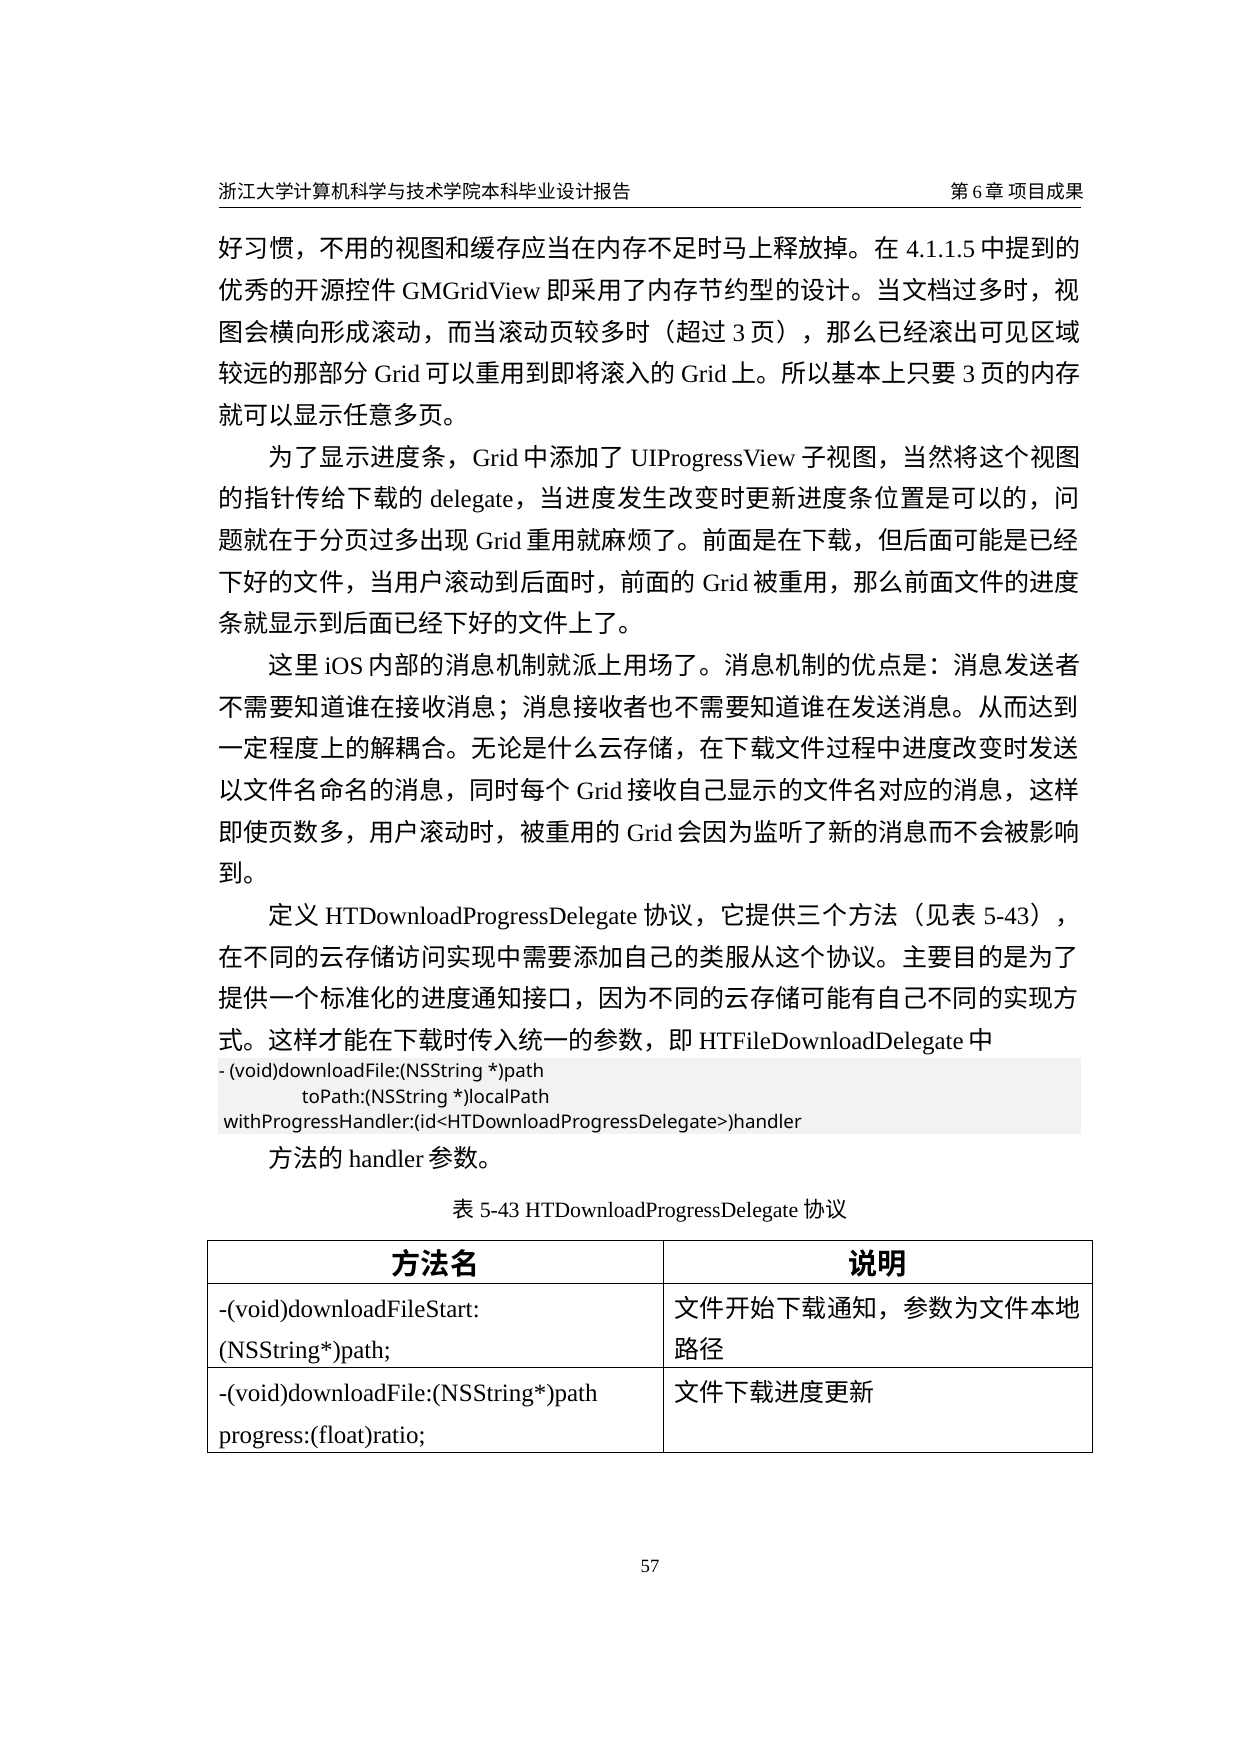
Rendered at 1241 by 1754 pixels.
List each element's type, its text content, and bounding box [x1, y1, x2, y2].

table_cell -(void)downloadFile:(NSString*)path progress:(float)ratio; [208, 1368, 663, 1452]
table_header 说明 [664, 1241, 1092, 1283]
table_cell 文件开始下载通知，参数为文件本地路径 [664, 1284, 1092, 1367]
table_header 方法名 [208, 1241, 663, 1283]
text 这里iOS内部的消息机制就派上用场了。消息机制的优点是：消息发送者不需要知道谁在接收消息；消息接收者也不需要知道谁在发送消息。从而达到一定程度上的解耦合。无论是什么云存储，在下载文件过程中进度改变时发送以文件名命名的消息，同时每个Grid接收自己显示的文件名对应的消息，这样即使页数多，用户滚动时，被重用的Grid会因为监听了新的消息而不会被影响到。 [218, 641, 1081, 891]
text 为了显示进度条，Grid中添加了UIProgressView子视图，当然将这个视图的指针传给下载的delegate，当进度发生改变时更新进度条位置是可以的，问题就在于分页过多出现Grid重用就麻烦了。前面是在下载，但后面可能是已经下好的文件，当用户滚动到后面时，前面的Grid被重用，那么前面文件的进度条就显示到后面已经下好的文件上了。 [218, 433, 1081, 641]
text 方法的handler参数。 [218, 1134, 1081, 1176]
text toPath:(NSString *)localPath [218, 1083, 1081, 1109]
text - (void)downloadFile:(NSString *)path [218, 1058, 1081, 1083]
text withProgressHandler:(id<HTDownloadProgressDelegate>)handler [218, 1109, 1081, 1134]
table_cell 文件下载进度更新 [664, 1368, 1092, 1452]
table_cell -(void)downloadFileStart:(NSString*)path; [208, 1284, 663, 1367]
